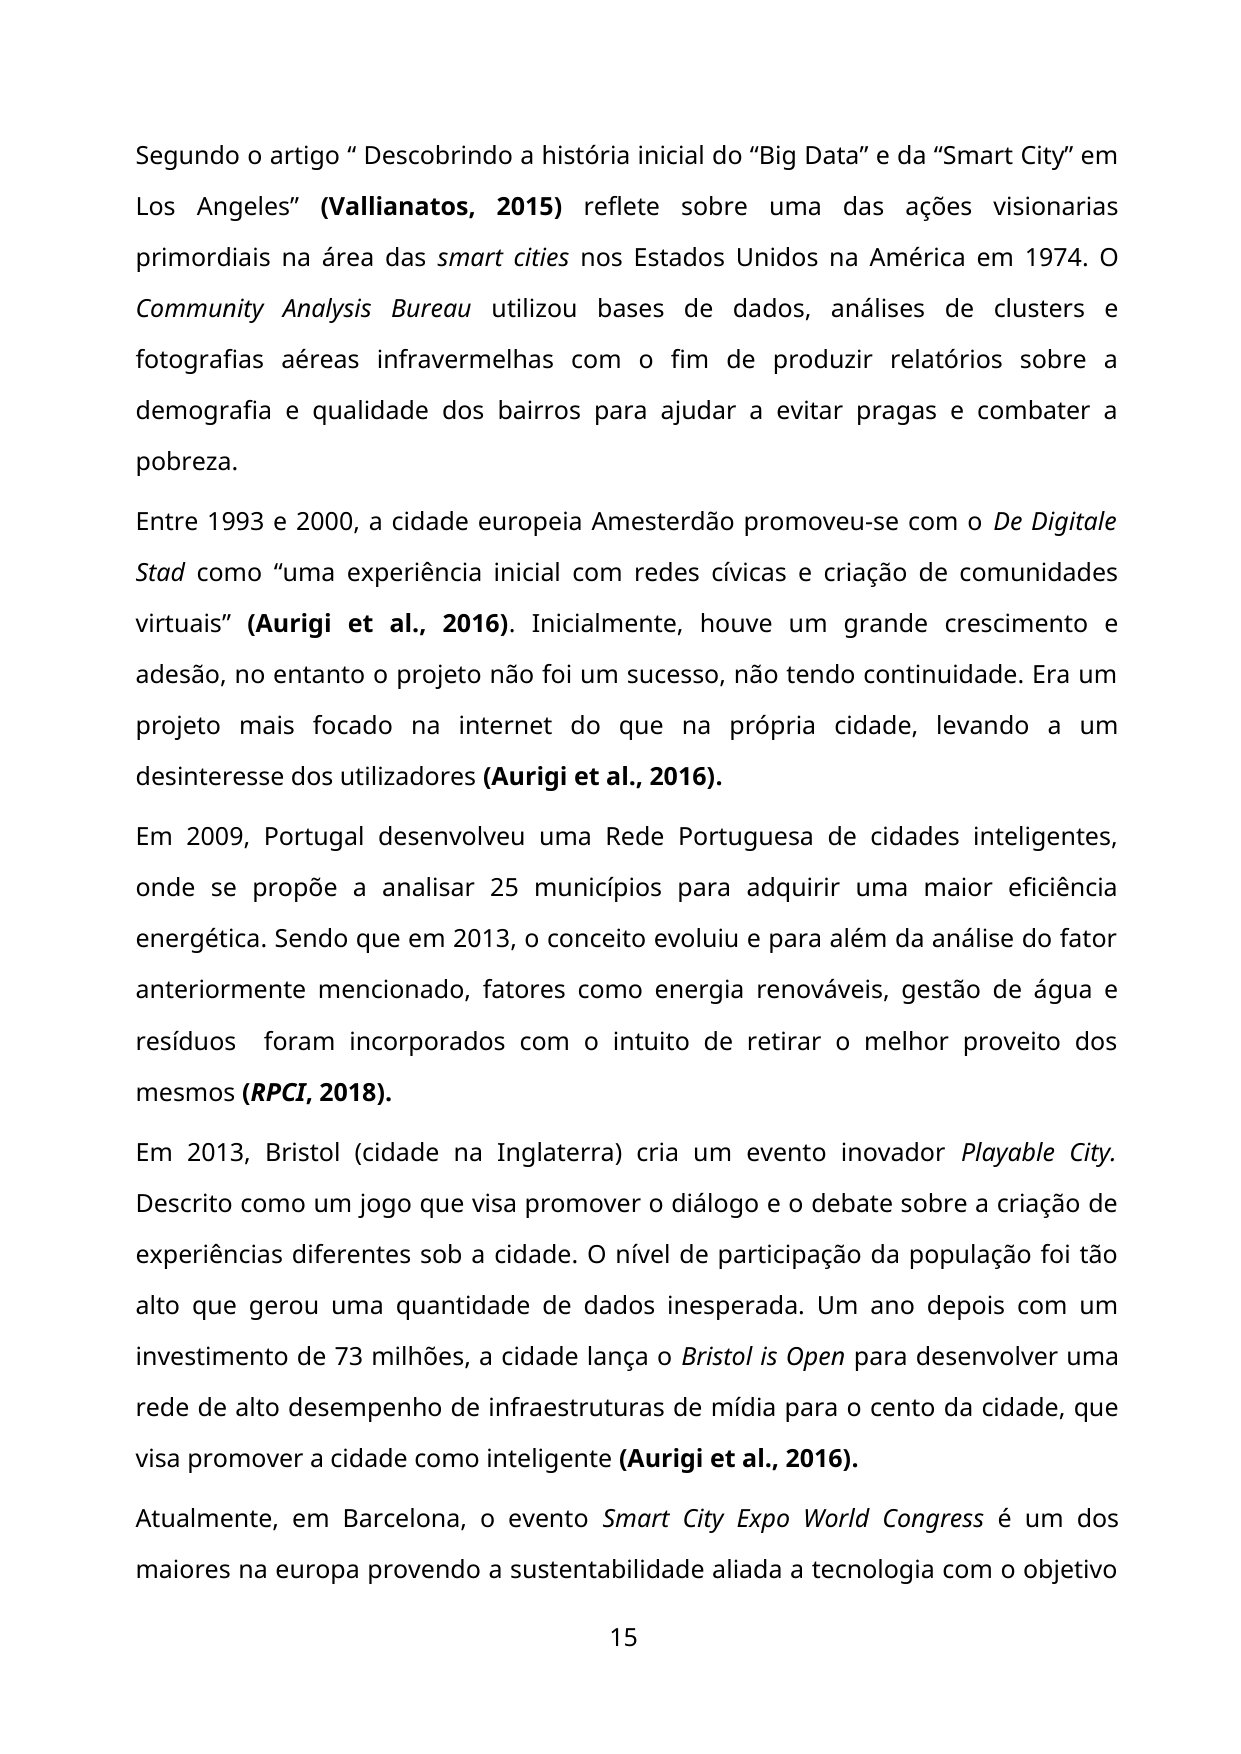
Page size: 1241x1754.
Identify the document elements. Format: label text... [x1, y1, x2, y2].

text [135, 1500, 1119, 1586]
text Em 2009, Portugal desenvolveu uma Rede Portuguesa de cidades inteligentes, onde se propõe a analisar 25 municípios para adquirir uma maior eficiência energética. Sendo que em 2013, o conceito evoluiu e para além da análise do fator anteriormente mencionado, fatores como energia renováveis, gestão de água e resíduos foram incorporados com o intuito de retirar o melhor proveito dos mesmos (RPCI, 2018). [135, 819, 1119, 1108]
text Entre 1993 e 2000, a cidade europeia Amesterdão promoveu-se com o De Digitale Stad como “uma experiência inicial com redes cívicas e criação de comunidades virtuais” (Aurigi et al., 2016). Inicialmente, houve um grande crescimento e adesão, no entanto o projeto não foi um sucesso, não tendo continuidade. Era um projeto mais focado na internet do que na própria cidade, levando a um desinteresse dos utilizadores (Aurigi et al., 2016). [135, 504, 1119, 793]
text Em 2013, Bristol (cidade na Inglaterra) cria um evento inovador Playable City. Descrito como um jogo que visa promover o diálogo e o debate sobre a criação de experiências diferentes sob a cidade. O nível de participação da população foi tão alto que gerou uma quantidade de dados inesperada. Um ano depois com um investimento de 73 milhões, a cidade lança o Bristol is Open para desenvolver uma rede de alto desempenho de infraestruturas de mídia para o cento da cidade, que visa promover a cidade como inteligente (Aurigi et al., 2016). [135, 1134, 1119, 1474]
text Segundo o artigo “ Descobrindo a história inicial do “Big Data” e da “Smart City” em Los Angeles” (Vallianatos, 2015) reflete sobre uma das ações visionarias primordiais na área das smart cities nos Estados Unidos na América em 1974. O Community Analysis Bureau utilizou bases de dados, análises de clusters e fotografias aéreas infravermelhas com o fim de produzir relatórios sobre a demografia e qualidade dos bairros para ajudar a evitar pragas e combater a pobreza. [135, 137, 1119, 478]
